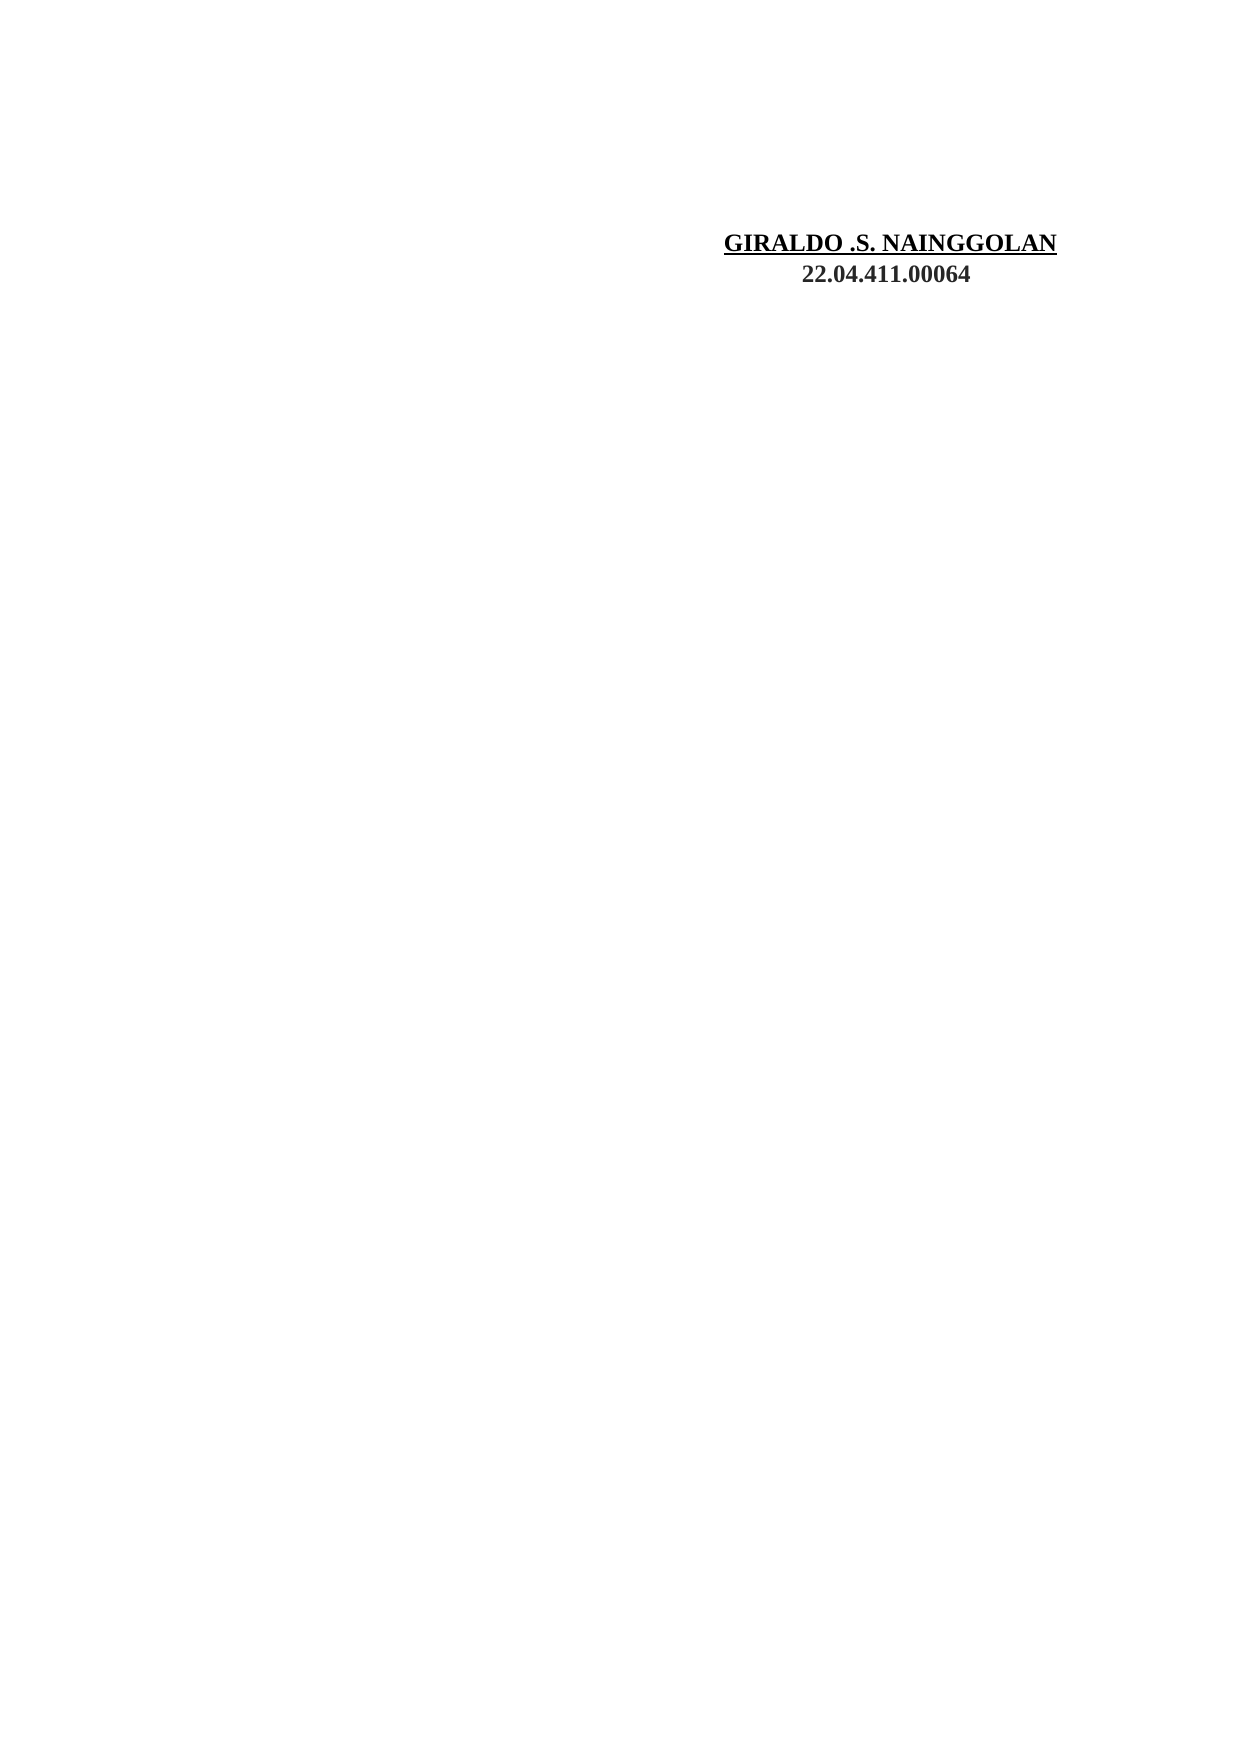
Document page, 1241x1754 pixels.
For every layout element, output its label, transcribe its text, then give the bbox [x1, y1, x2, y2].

text GIRALDO .S. NAINGGOLAN [236, 228, 1063, 257]
text 22.04.411.00064 [709, 259, 1063, 288]
